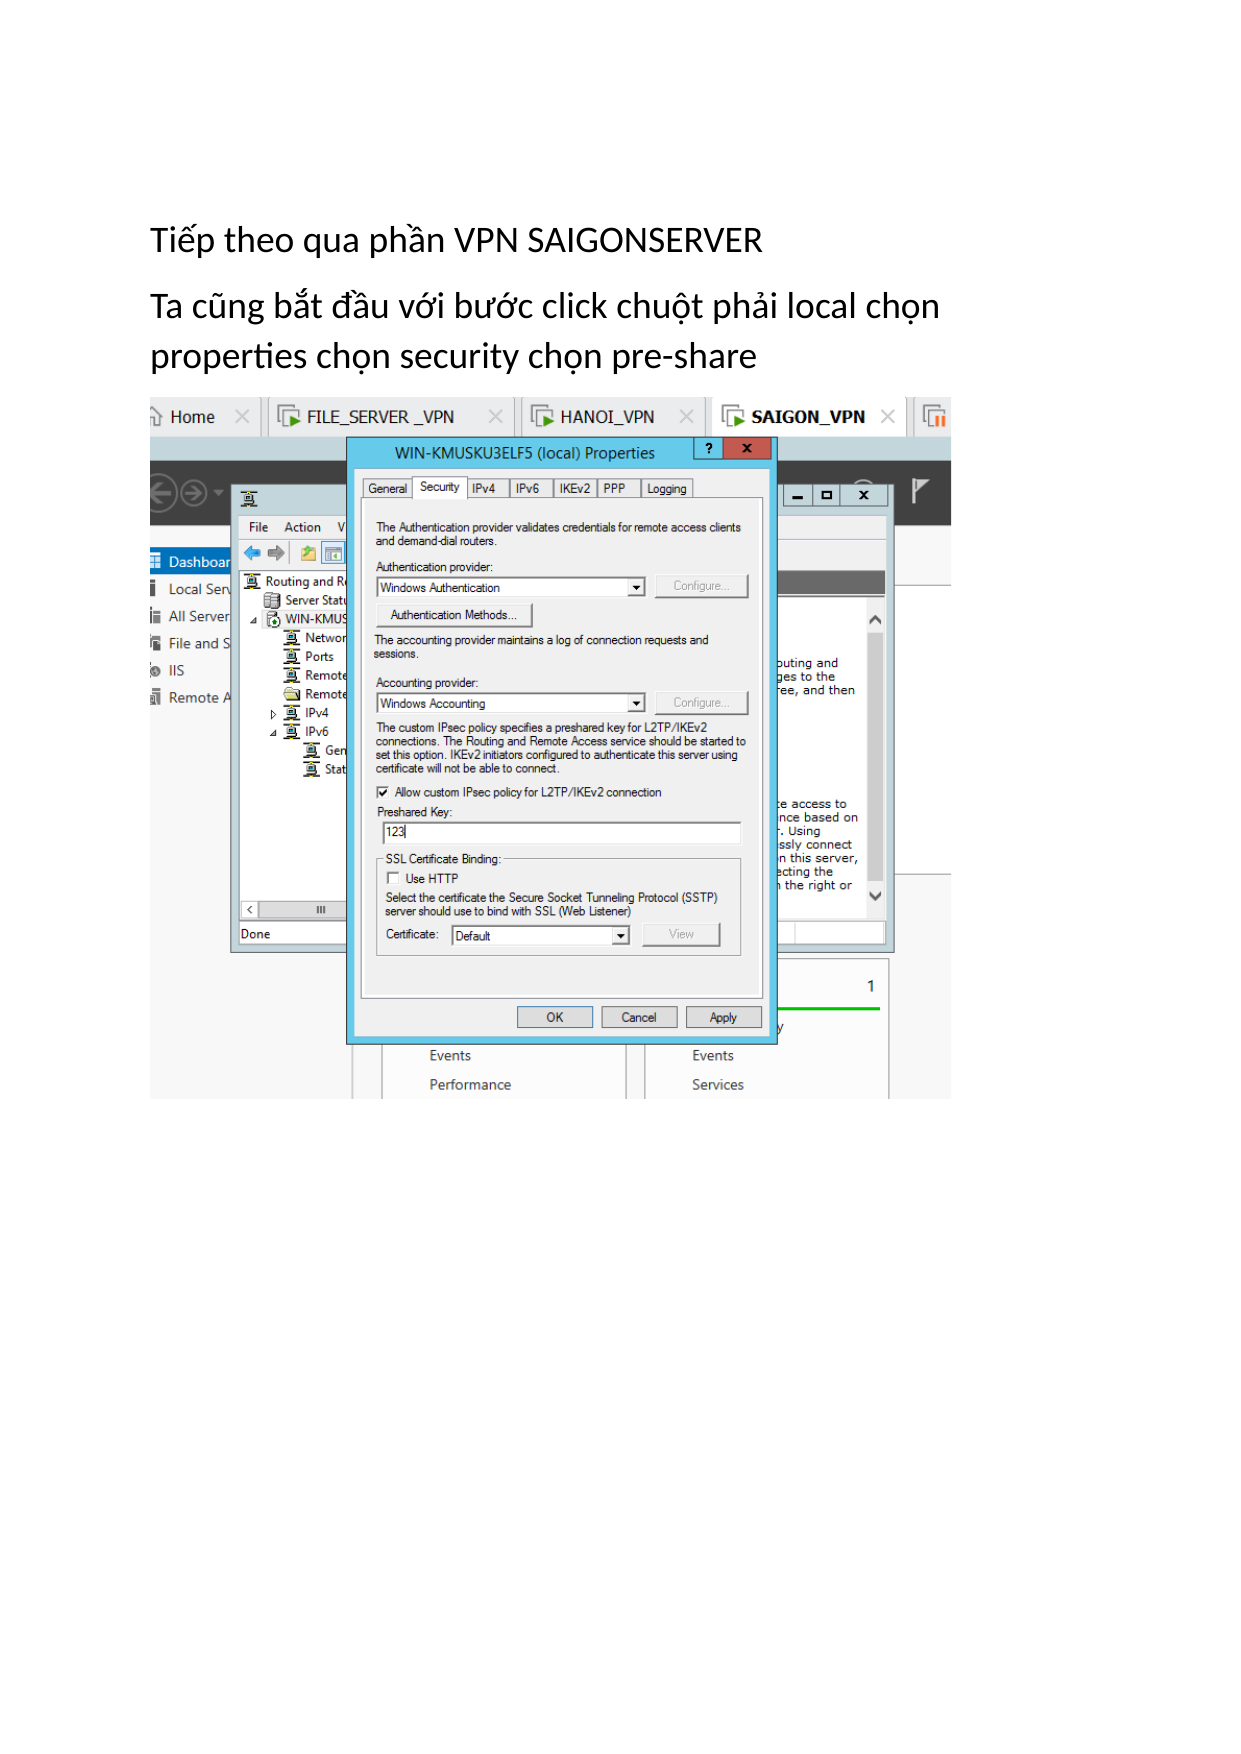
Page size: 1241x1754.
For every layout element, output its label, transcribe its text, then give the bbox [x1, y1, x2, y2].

text Tiếp theo qua phần VPN SAIGONSERVER [150, 216, 1090, 262]
picture [150, 397, 952, 1099]
text Ta cũng bắt đầu với bước click chuột phải local chọn properties chọn security chọn pre-share [150, 282, 1090, 378]
